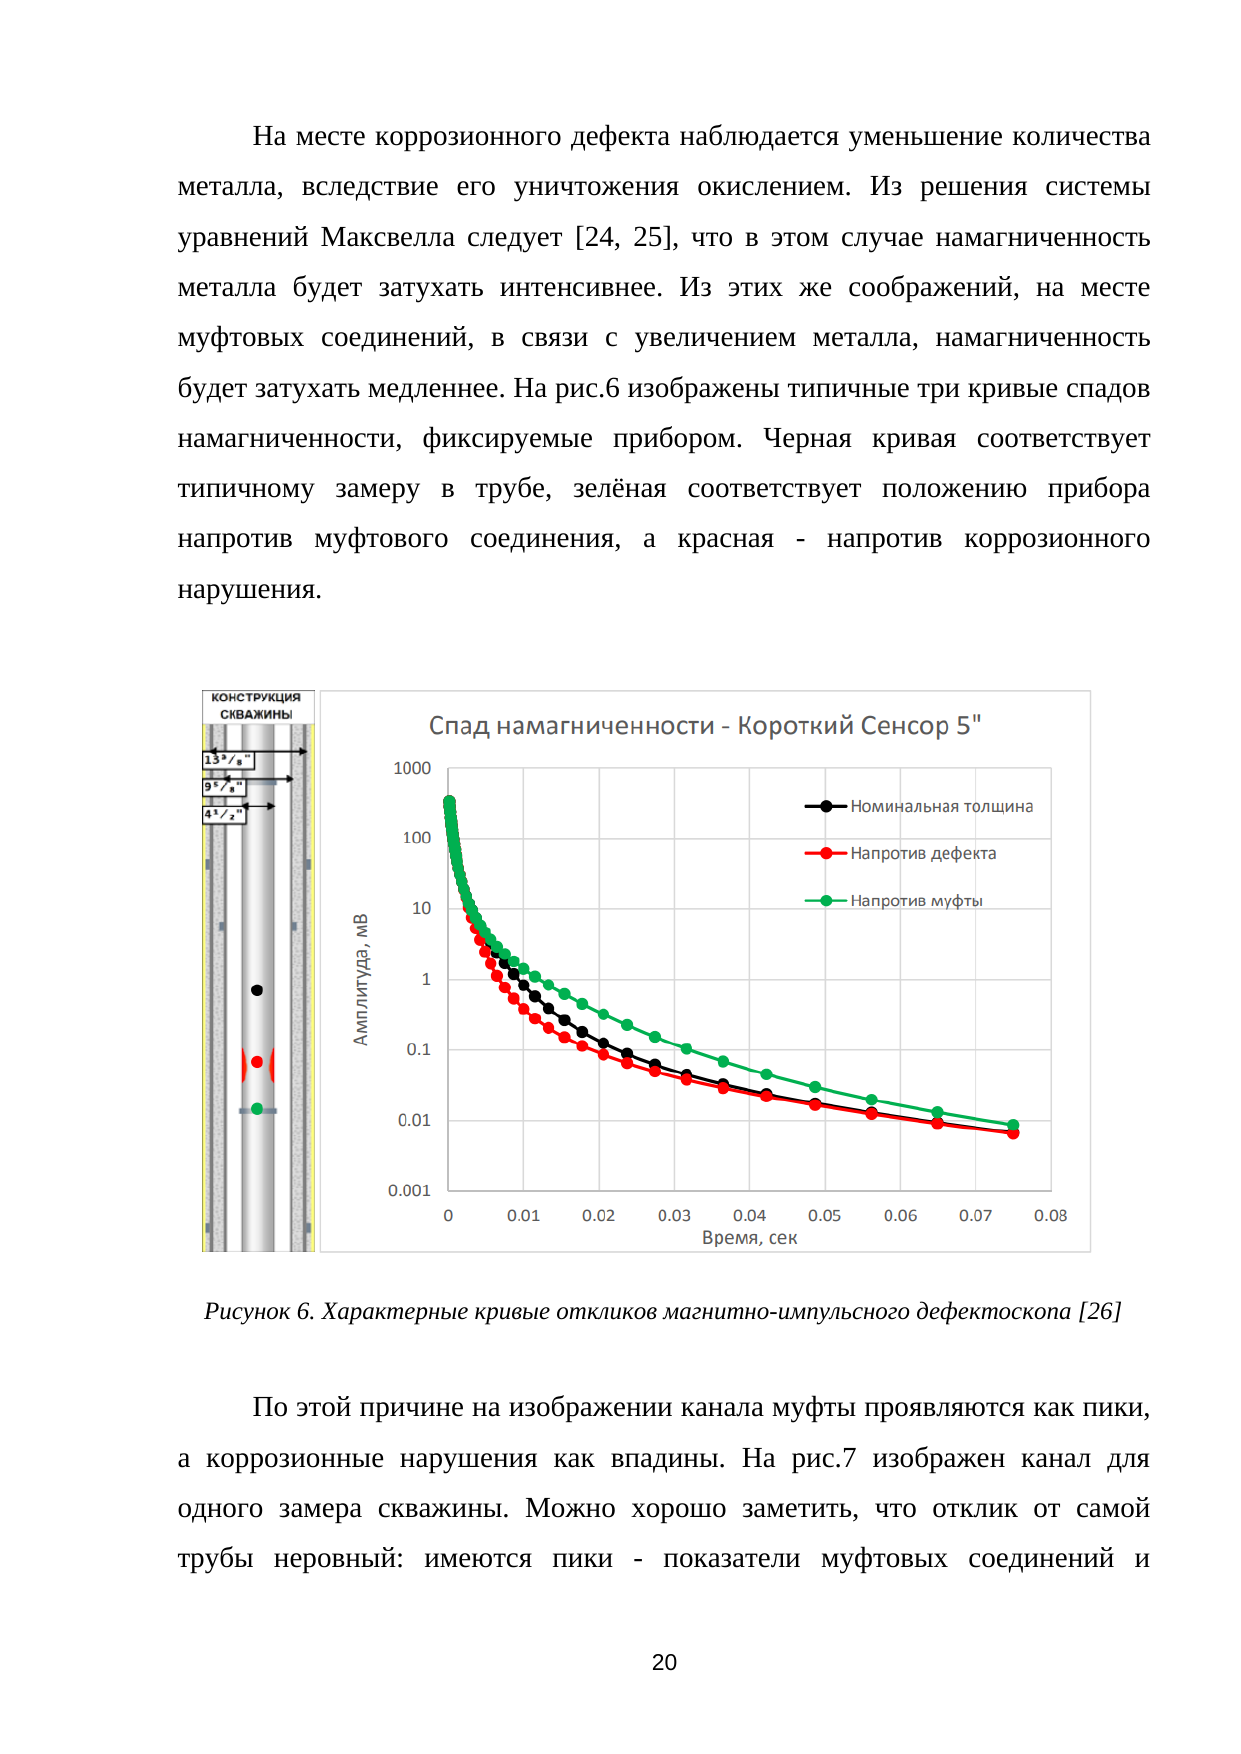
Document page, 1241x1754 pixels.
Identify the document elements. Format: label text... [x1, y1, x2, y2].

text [177, 1389, 1152, 1574]
text Рисунок 6. Характерные кривые откликов магнитно-импульсного дефектоскопа [26] [177, 1296, 1152, 1325]
picture [177, 671, 1118, 1273]
text На месте коррозионного дефекта наблюдается уменьшение количества металла, вследствие его уничтожения окислением. Из решения системы уравнений Максвелла следует [24, 25], что в этом случае намагниченность металла будет затухать интенсивнее. Из этих же соображений, на месте муфтовых соединений, в связи с увеличением металла, намагниченность будет затухать медленнее. На рис.6 изображены типичные три кривые спадов намагниченности, фиксируемые прибором. Черная кривая соответствует типичному замеру в трубе, зелёная соответствует положению прибора напротив муфтового соединения, а красная - напротив коррозионного нарушения. [177, 118, 1152, 604]
